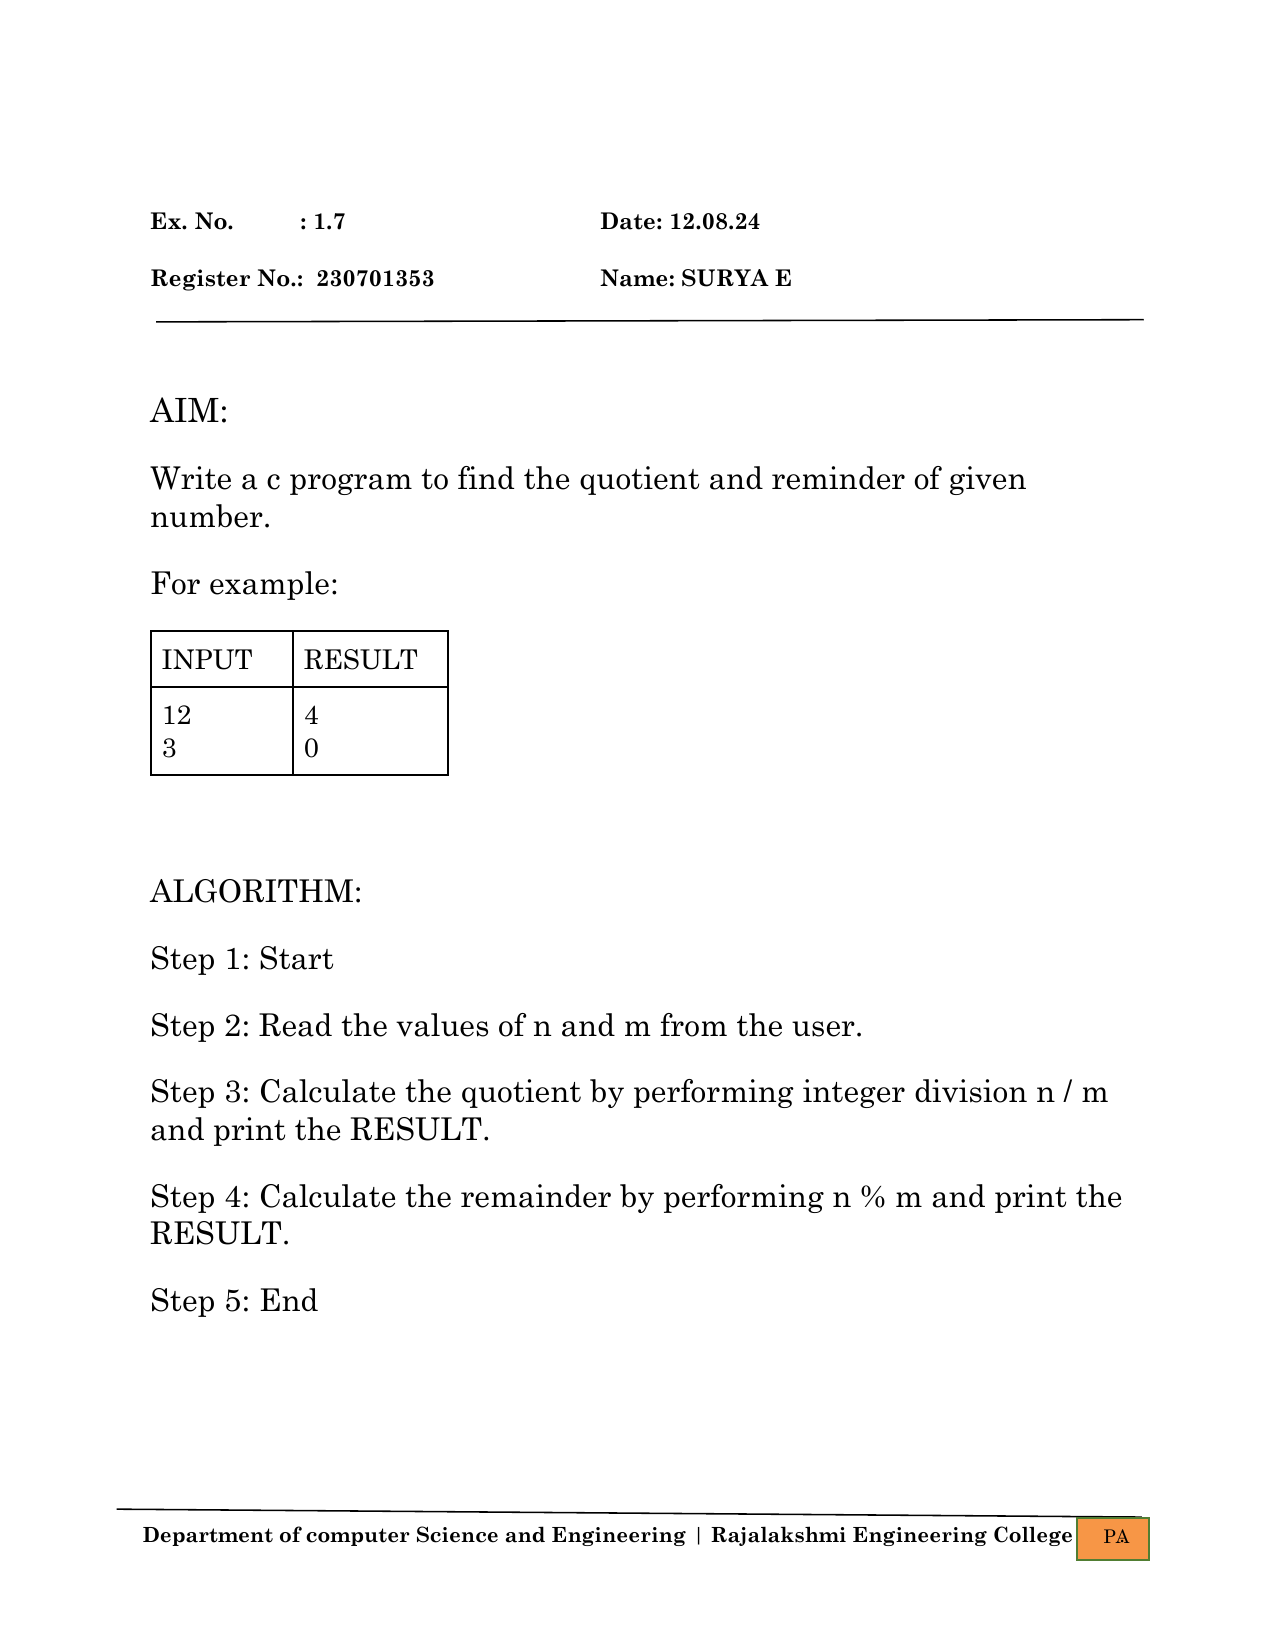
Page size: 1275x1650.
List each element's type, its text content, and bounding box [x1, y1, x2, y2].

text Step 2: Read the values of n and m from the user. [150, 1005, 1125, 1043]
text Step 3: Calculate the quotient by performing integer division n / m and print the RESULT. [150, 1072, 1125, 1147]
text Step 1: Start [150, 938, 1125, 976]
table_cell 12 3 [152, 688, 292, 774]
text ALGORITHM: [150, 872, 1125, 909]
text AIM: [150, 389, 1125, 430]
text For example: [150, 563, 1125, 601]
text Step 4: Calculate the remainder by performing n % m and print the RESULT. [150, 1176, 1125, 1252]
text Register No.: 230701353 Name: SURYA E [150, 263, 1125, 291]
text Write a c program to find the quotient and reminder of given number. [150, 459, 1125, 534]
table_header RESULT [294, 632, 447, 686]
text Step 5: End [150, 1281, 1125, 1318]
text Ex. No. : 1.7 Date: 12.08.24 [150, 207, 1125, 234]
table_header INPUT [152, 632, 292, 686]
table_cell 4 0 [294, 688, 447, 774]
